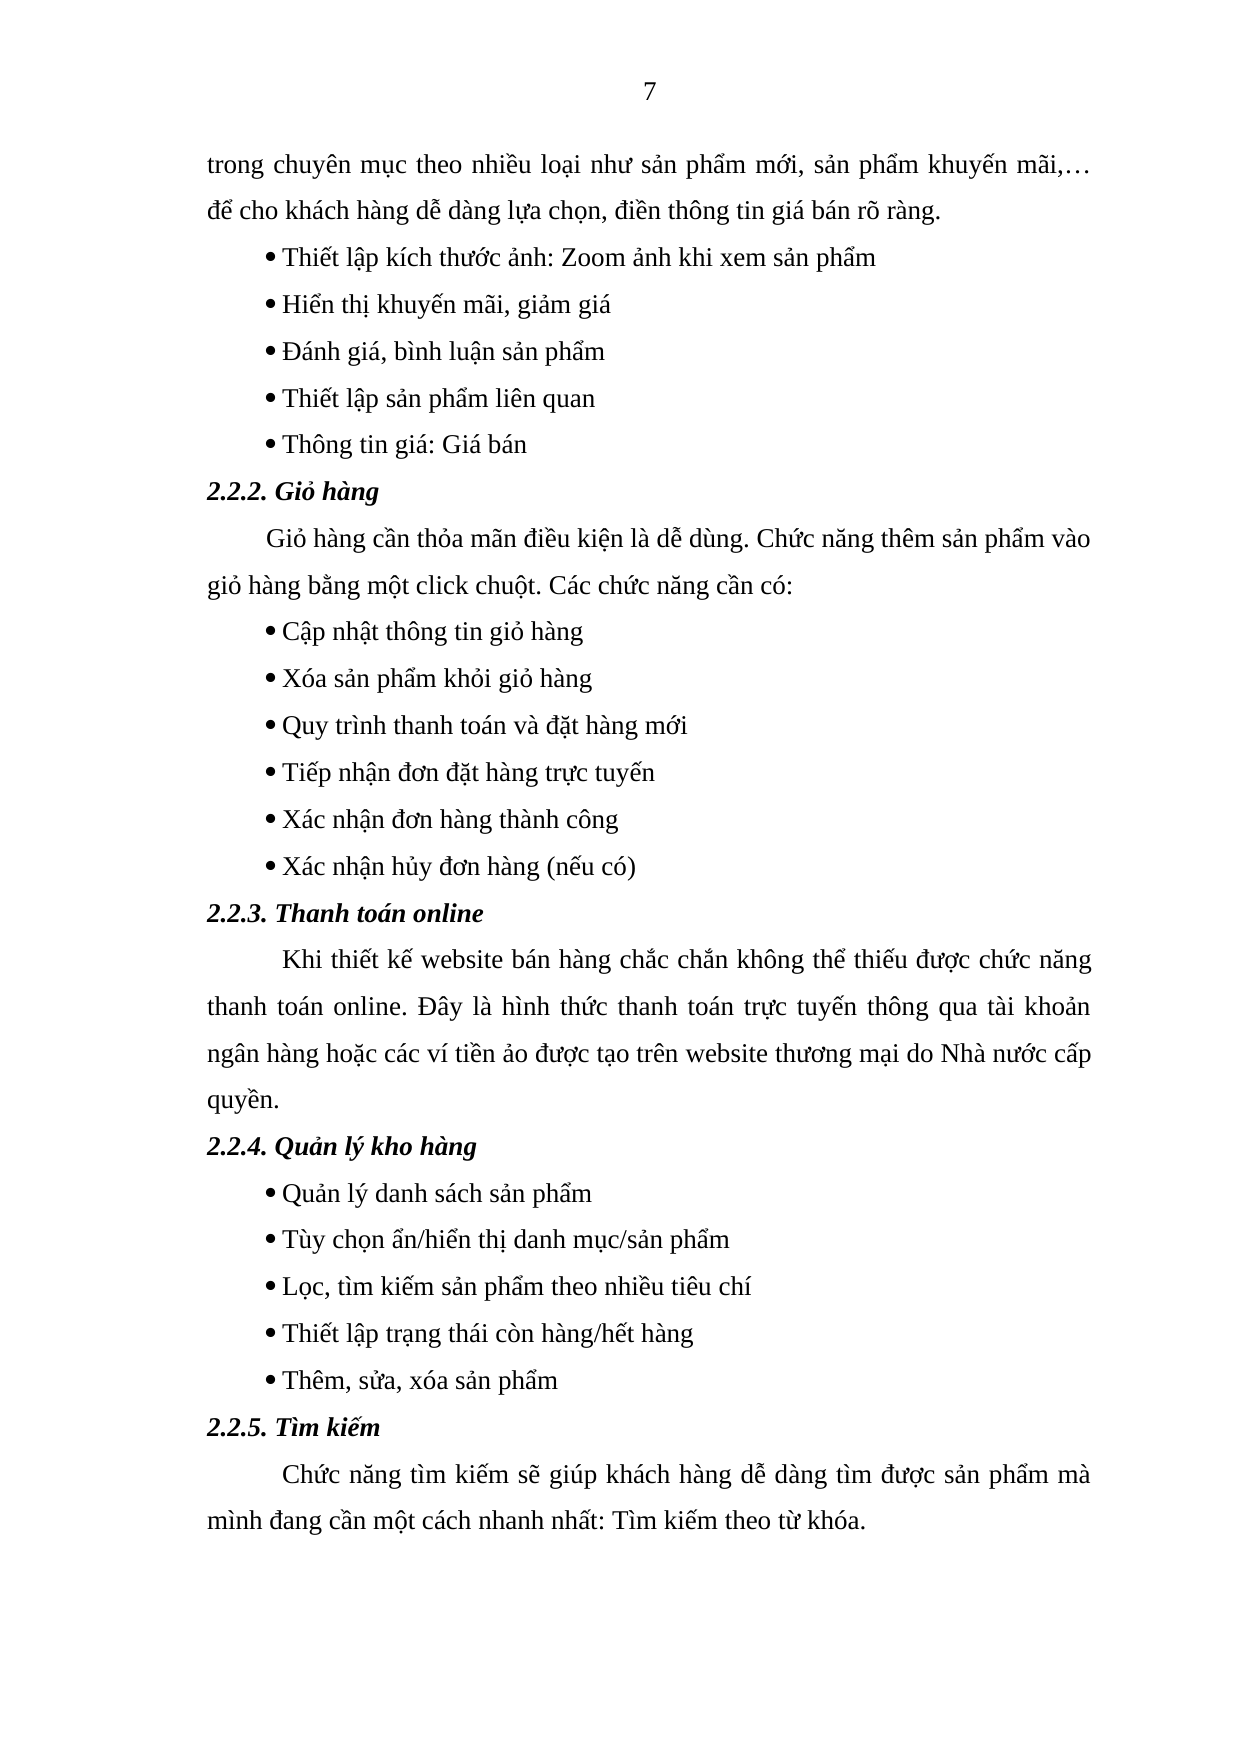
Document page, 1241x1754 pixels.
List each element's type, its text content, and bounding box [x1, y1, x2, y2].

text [207, 148, 1092, 226]
list Cập nhật thông tin giỏ hàng [266, 615, 1092, 647]
list Xác nhận hủy đơn hàng (nếu có) [266, 850, 1092, 881]
text Khi thiết kế website bán hàng chắc chắn không thể thiếu được chức năng thanh toán online. Đây là hình thức thanh toán trực tuyến thông qua tài khoản ngân hàng hoặc các ví tiền ảo được tạo trên website thương mại do Nhà nước cấp quyền. [207, 943, 1092, 1114]
list Thiết lập kích thước ảnh: Zoom ảnh khi xem sản phẩm [266, 241, 1092, 272]
text Chức năng tìm kiếm sẽ giúp khách hàng dễ dàng tìm được sản phẩm mà mình đang cần một cách nhanh nhất: Tìm kiếm theo từ khóa. [207, 1458, 1092, 1536]
subtitle 2.2.3. Thanh toán online [207, 897, 1092, 928]
list Hiển thị khuyến mãi, giảm giá [266, 288, 1092, 319]
list Quản lý danh sách sản phẩm [266, 1177, 1092, 1208]
list Xóa sản phẩm khỏi giỏ hàng [266, 662, 1092, 693]
list Đánh giá, bình luận sản phẩm [266, 335, 1092, 366]
list Thông tin giá: Giá bán [266, 428, 1092, 460]
list Thêm, sửa, xóa sản phẩm [266, 1364, 1092, 1395]
list Thiết lập sản phẩm liên quan [266, 382, 1092, 413]
subtitle 2.2.5. Tìm kiếm [207, 1411, 1092, 1442]
subtitle 2.2.4. Quản lý kho hàng [207, 1130, 1092, 1161]
list Tiếp nhận đơn đặt hàng trực tuyến [266, 756, 1092, 787]
subtitle 2.2.2. Giỏ hàng [207, 475, 1092, 507]
list Thiết lập trạng thái còn hàng/hết hàng [266, 1317, 1092, 1348]
list Tùy chọn ẩn/hiển thị danh mục/sản phẩm [266, 1223, 1092, 1255]
list Xác nhận đơn hàng thành công [266, 803, 1092, 834]
list Quy trình thanh toán và đặt hàng mới [266, 709, 1092, 740]
text Giỏ hàng cần thỏa mãn điều kiện là dễ dùng. Chức năng thêm sản phẩm vào giỏ hàng bằng một click chuột. Các chức năng cần có: [207, 522, 1092, 600]
list Lọc, tìm kiếm sản phẩm theo nhiều tiêu chí [266, 1270, 1092, 1302]
